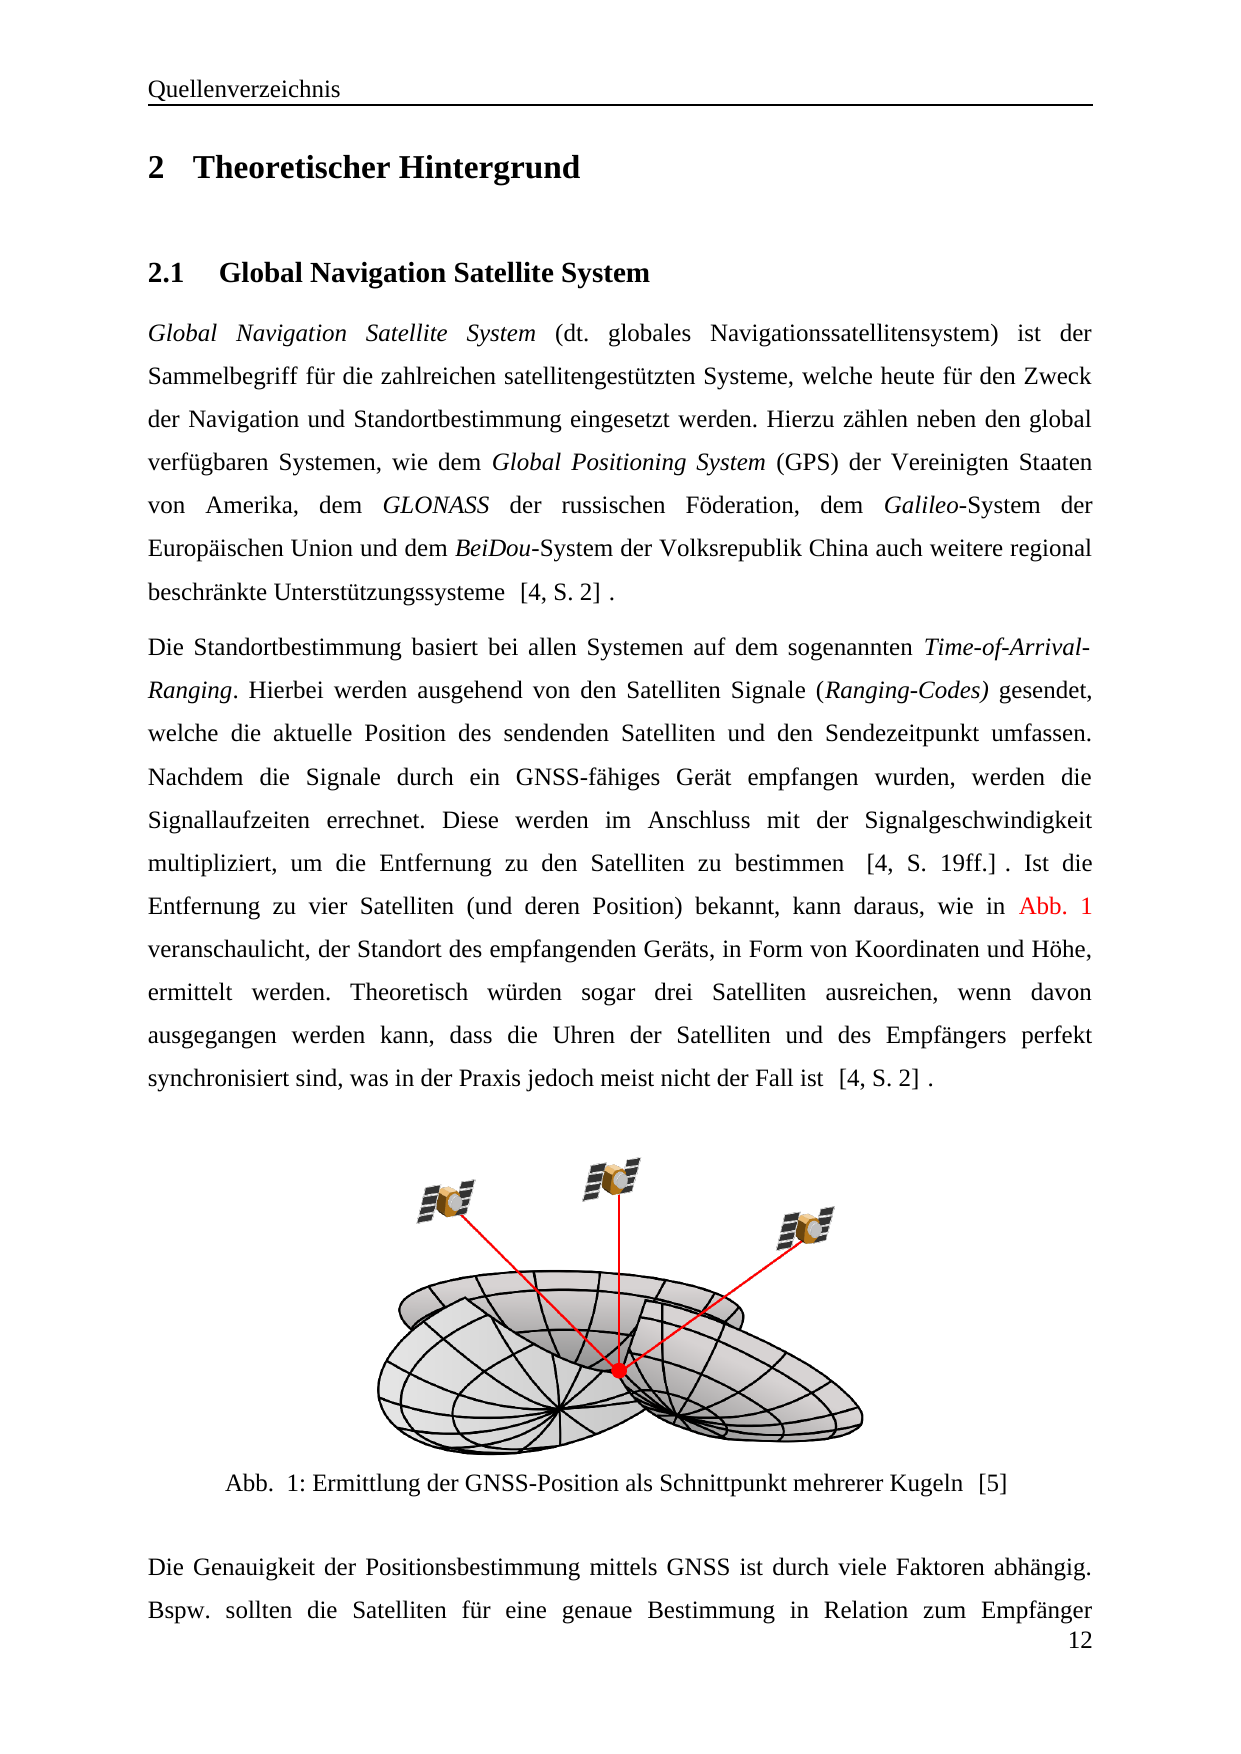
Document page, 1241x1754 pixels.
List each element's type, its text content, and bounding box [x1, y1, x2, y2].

text Die Standortbestimmung basiert bei allen Systemen auf dem sogenannten Time-of-Arrival-Ranging. Hierbei werden ausgehend von den Satelliten Signale (Ranging-Codes) gesendet, welche die aktuelle Position des sendenden Satelliten und den Sendezeitpunkt umfassen. Nachdem die Signale durch ein GNSS-fähiges Gerät empfangen wurden, werden die Signallaufzeiten errechnet. Diese werden im Anschluss mit der Signalgeschwindigkeit multipliziert, um die Entfernung zu den Satelliten zu bestimmen . Ist die Entfernung zu vier Satelliten (und deren Position) bekannt, kann daraus, wie in Abb. 1 veranschaulicht, der Standort des empfangenden Geräts, in Form von Koordinaten und Höhe, ermittelt werden. Theoretisch würden sogar drei Satelliten ausreichen, wenn davon ausgegangen werden kann, dass die Uhren der Satelliten und des Empfängers perfekt synchronisiert sind, was in der Praxis jedoch meist nicht der Fall ist . [148, 632, 1093, 1092]
text Global Navigation Satellite System (dt. globales Navigationssatellitensystem) ist der Sammelbegriff für die zahlreichen satellitengestützten Systeme, welche heute für den Zweck der Navigation und Standortbestimmung eingesetzt werden. Hierzu zählen neben den global verfügbaren Systemen, wie dem Global Positioning System (GPS) der Vereinigten Staaten von Amerika, dem GLONASS der russischen Föderation, dem Galileo-System der Europäischen Union und dem BeiDou-System der Volksrepublik China auch weitere regional beschränkte Unterstützungssysteme . [148, 318, 1093, 605]
text Abb. : Ermittlung der GNSS-Position als Schnittpunkt mehrerer Kugeln [148, 1468, 1093, 1496]
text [148, 1552, 1093, 1624]
subtitle Theoretischer Hintergrund [148, 148, 1093, 186]
picture [376, 1156, 864, 1456]
subtitle Global Navigation Satellite System [148, 255, 1093, 289]
